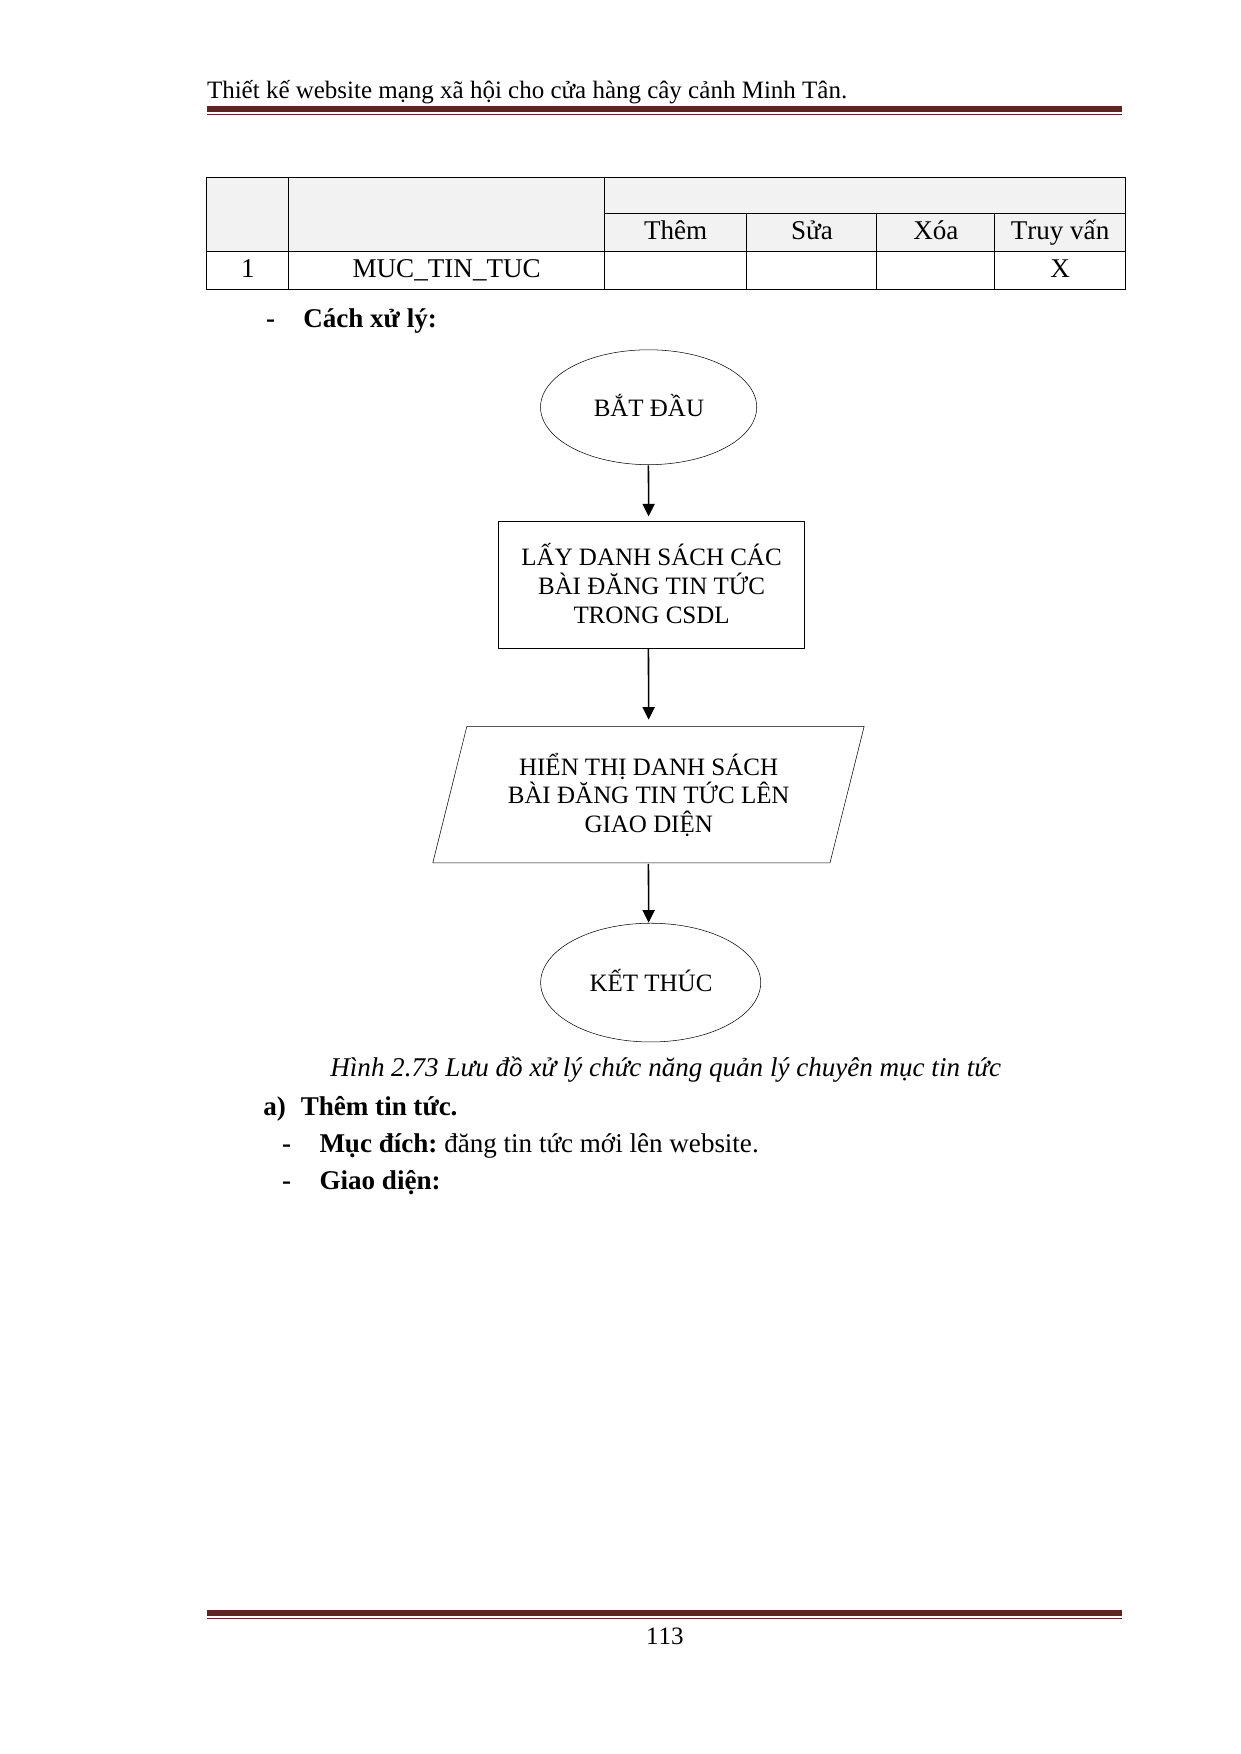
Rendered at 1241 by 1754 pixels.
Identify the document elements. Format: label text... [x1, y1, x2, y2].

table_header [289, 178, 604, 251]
list Giao diện: [282, 1164, 1122, 1195]
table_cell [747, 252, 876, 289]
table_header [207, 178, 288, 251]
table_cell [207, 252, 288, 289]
list Thêm tin tức. [263, 1083, 1122, 1121]
list Cách xử lý: [266, 302, 1122, 334]
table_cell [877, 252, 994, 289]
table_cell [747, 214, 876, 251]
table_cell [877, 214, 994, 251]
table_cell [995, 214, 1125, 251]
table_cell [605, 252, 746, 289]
list Mục đích: đăng tin tức mới lên website. [282, 1127, 1122, 1158]
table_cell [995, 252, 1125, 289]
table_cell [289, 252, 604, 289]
list Thêm tin tức. [263, 340, 1122, 1051]
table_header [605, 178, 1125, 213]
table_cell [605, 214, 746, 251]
